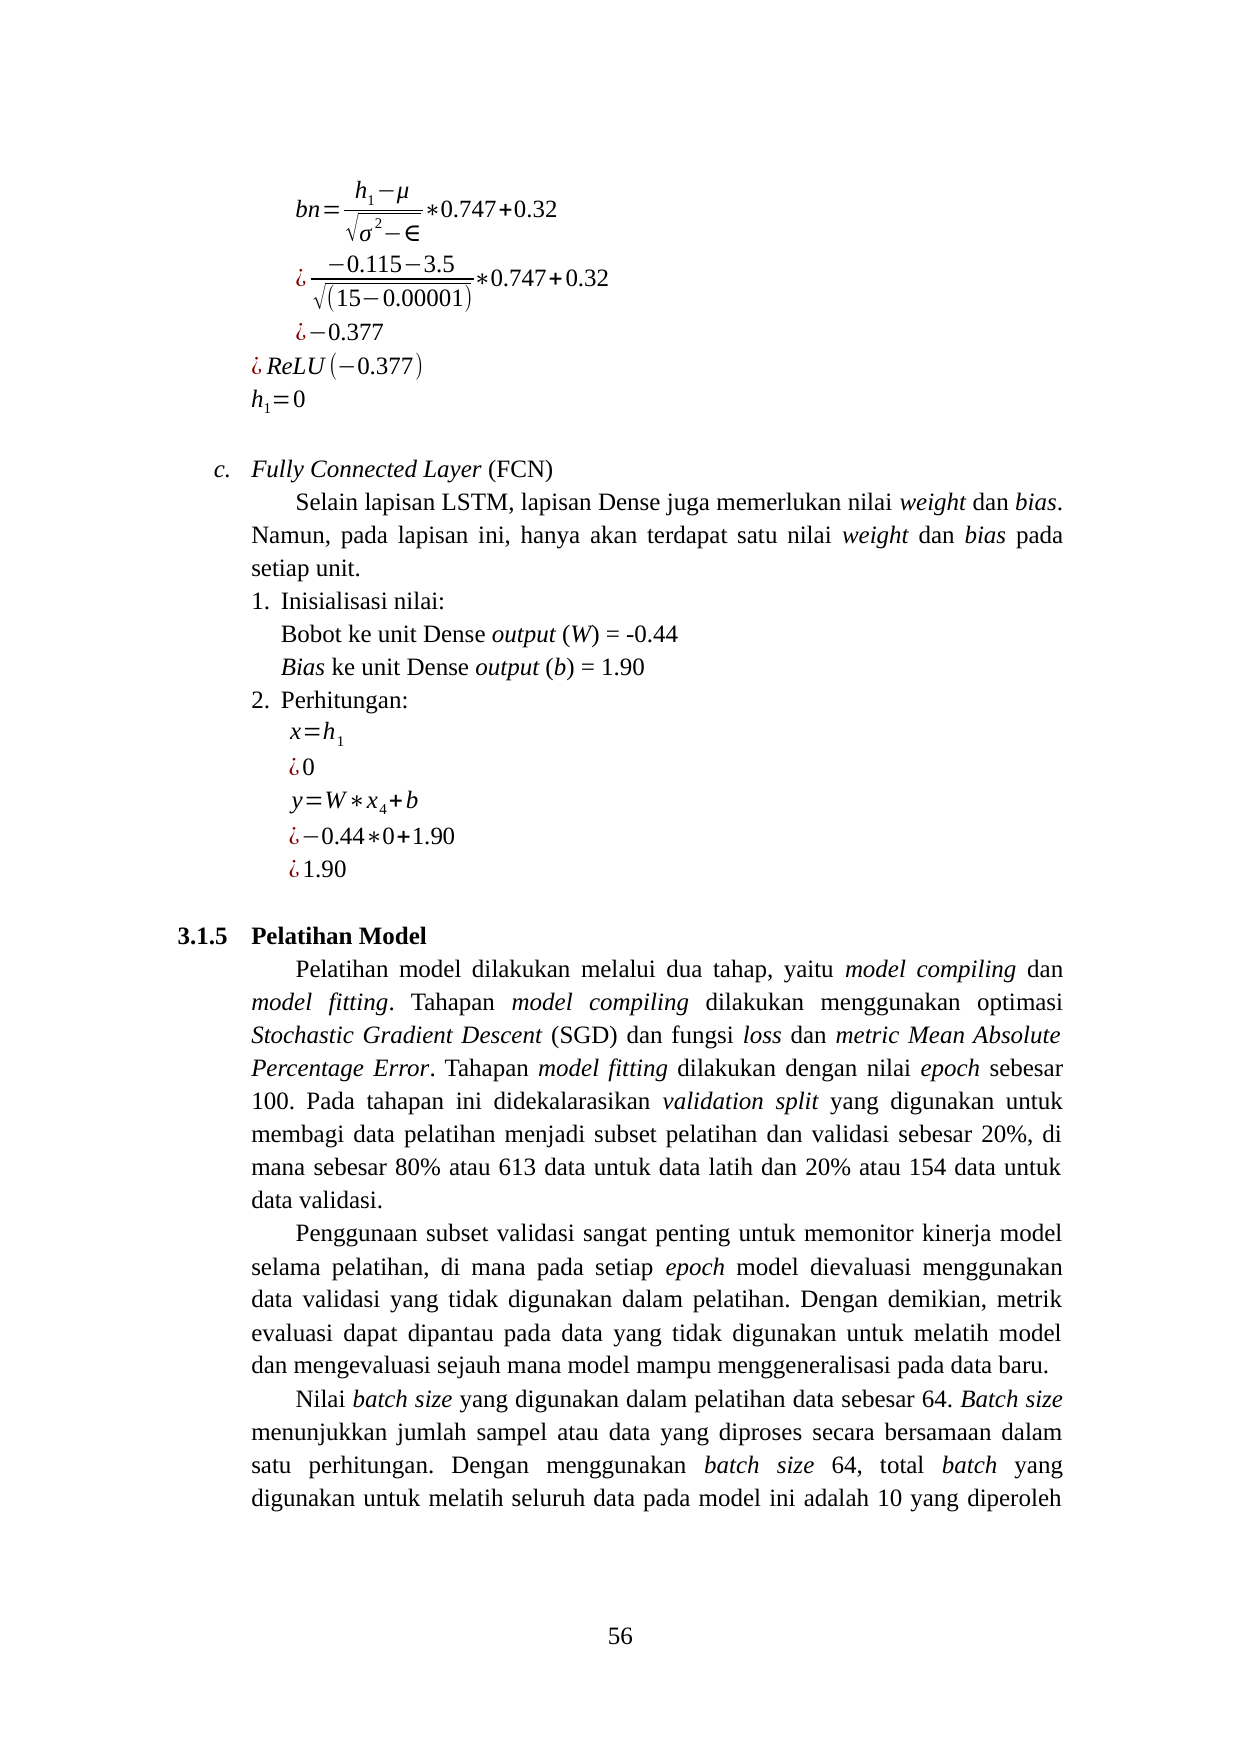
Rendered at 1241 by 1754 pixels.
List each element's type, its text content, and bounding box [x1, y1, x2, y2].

list Inisialisasi nilai: [251, 586, 1063, 615]
text Pelatihan model dilakukan melalui dua tahap, yaitu model compiling dan model fitting. Tahapan model compiling dilakukan menggunakan optimasi Stochastic Gradient Descent (SGD) dan fungsi loss dan metric Mean Absolute Percentage Error. Tahapan model fitting dilakukan dengan nilai epoch sebesar 100. Pada tahapan ini didekalarasikan validation split yang digunakan untuk membagi data pelatihan menjadi subset pelatihan dan validasi sebesar 20%, di mana sebesar 80% atau 613 data untuk data latih dan 20% atau 154 data untuk data validasi. [251, 954, 1063, 1214]
list Bobot ke unit Dense output (W) = -0.44 [281, 619, 1063, 648]
text Selain lapisan LSTM, lapisan Dense juga memerlukan nilai weight dan bias. Namun, pada lapisan ini, hanya akan terdapat satu nilai weight dan bias pada setiap unit. [251, 487, 1063, 582]
subtitle Pelatihan Model [177, 921, 1063, 950]
text Penggunaan subset validasi sangat penting untuk memonitor kinerja model selama pelatihan, di mana pada setiap epoch model dievaluasi menggunakan data validasi yang tidak digunakan dalam pelatihan. Dengan demikian, metrik evaluasi dapat dipantau pada data yang tidak digunakan untuk melatih model dan mengevaluasi sejauh mana model mampu menggeneralisasi pada data baru. [251, 1218, 1063, 1379]
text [251, 1384, 1063, 1511]
list Bias ke unit Dense output (b) = 1.90 [281, 652, 1063, 681]
list Perhitungan: [251, 685, 1063, 714]
list Fully Connected Layer (FCN) [213, 454, 1063, 483]
